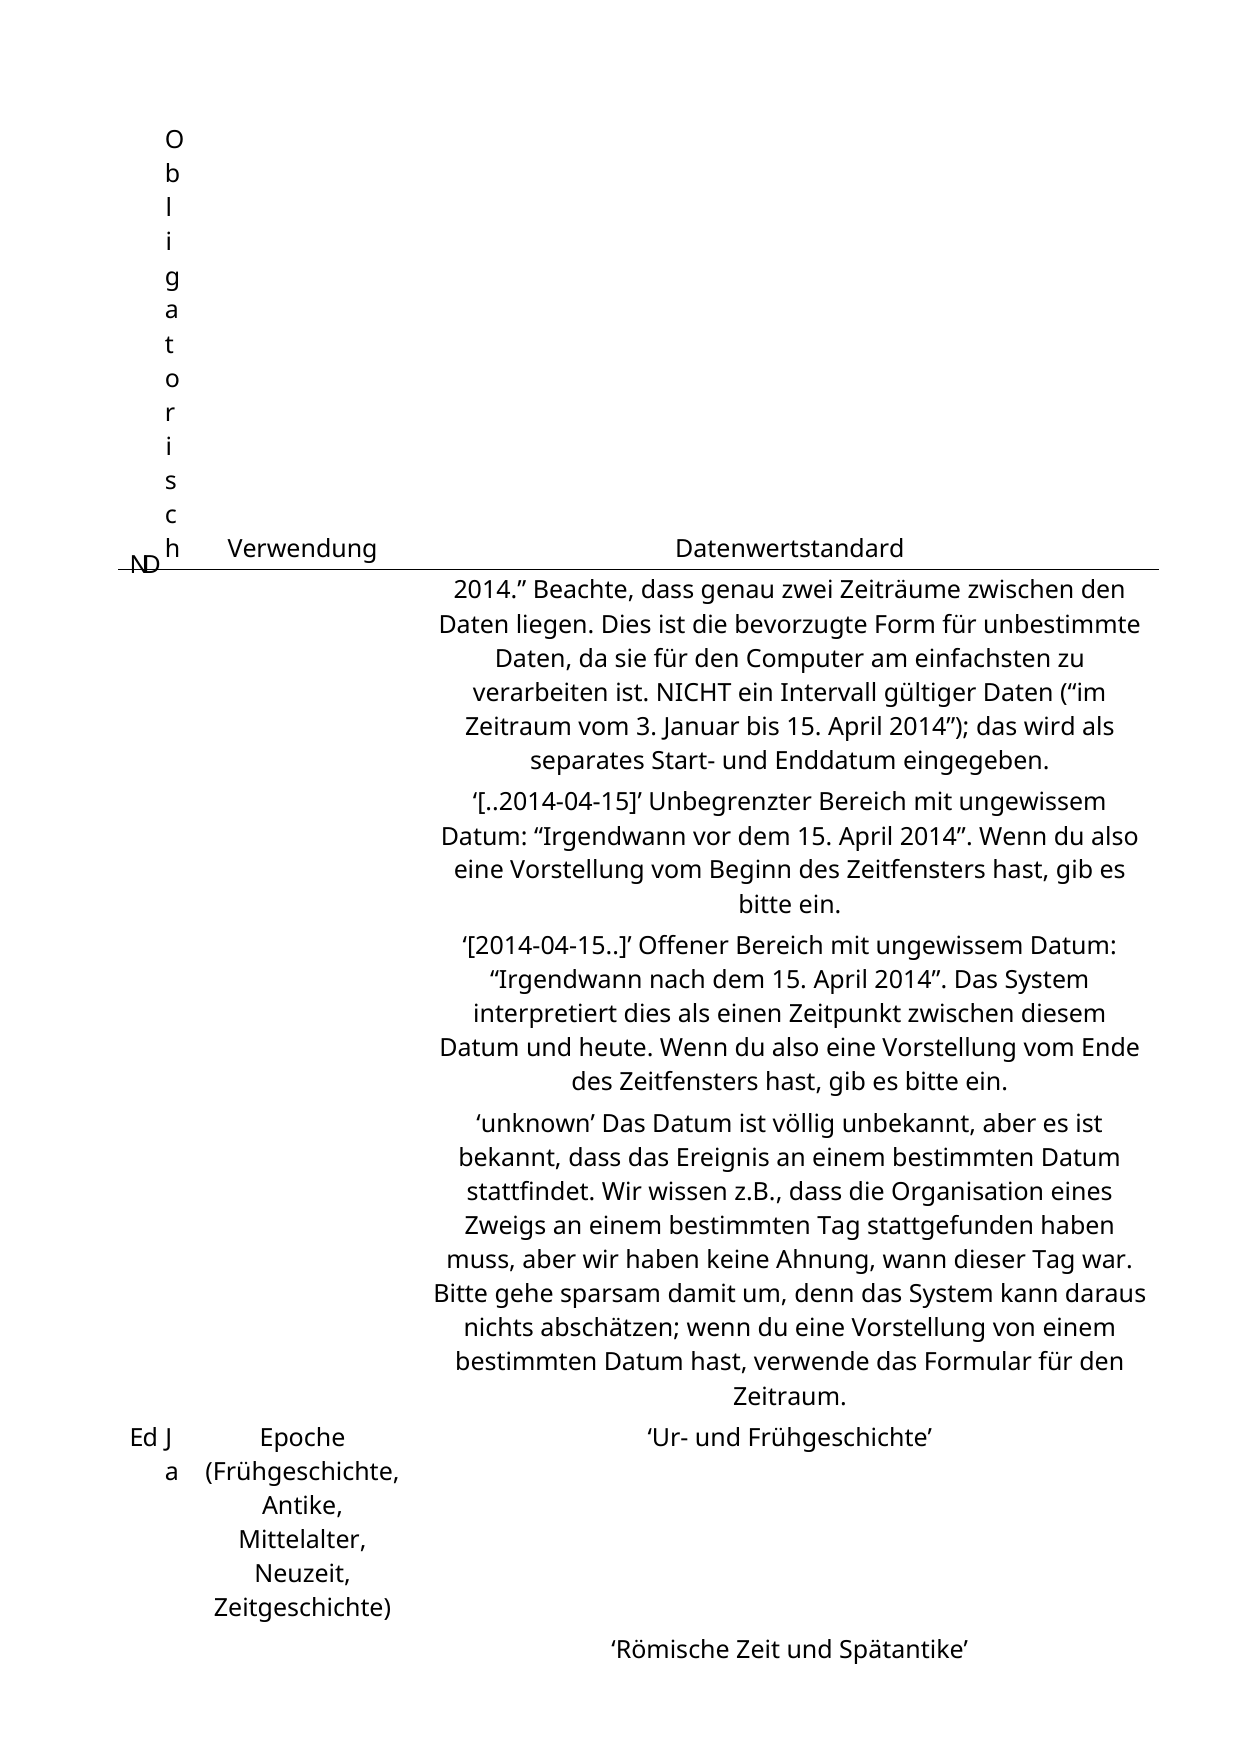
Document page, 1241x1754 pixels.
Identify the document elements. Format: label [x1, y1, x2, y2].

table_header [107, 118, 1170, 1669]
